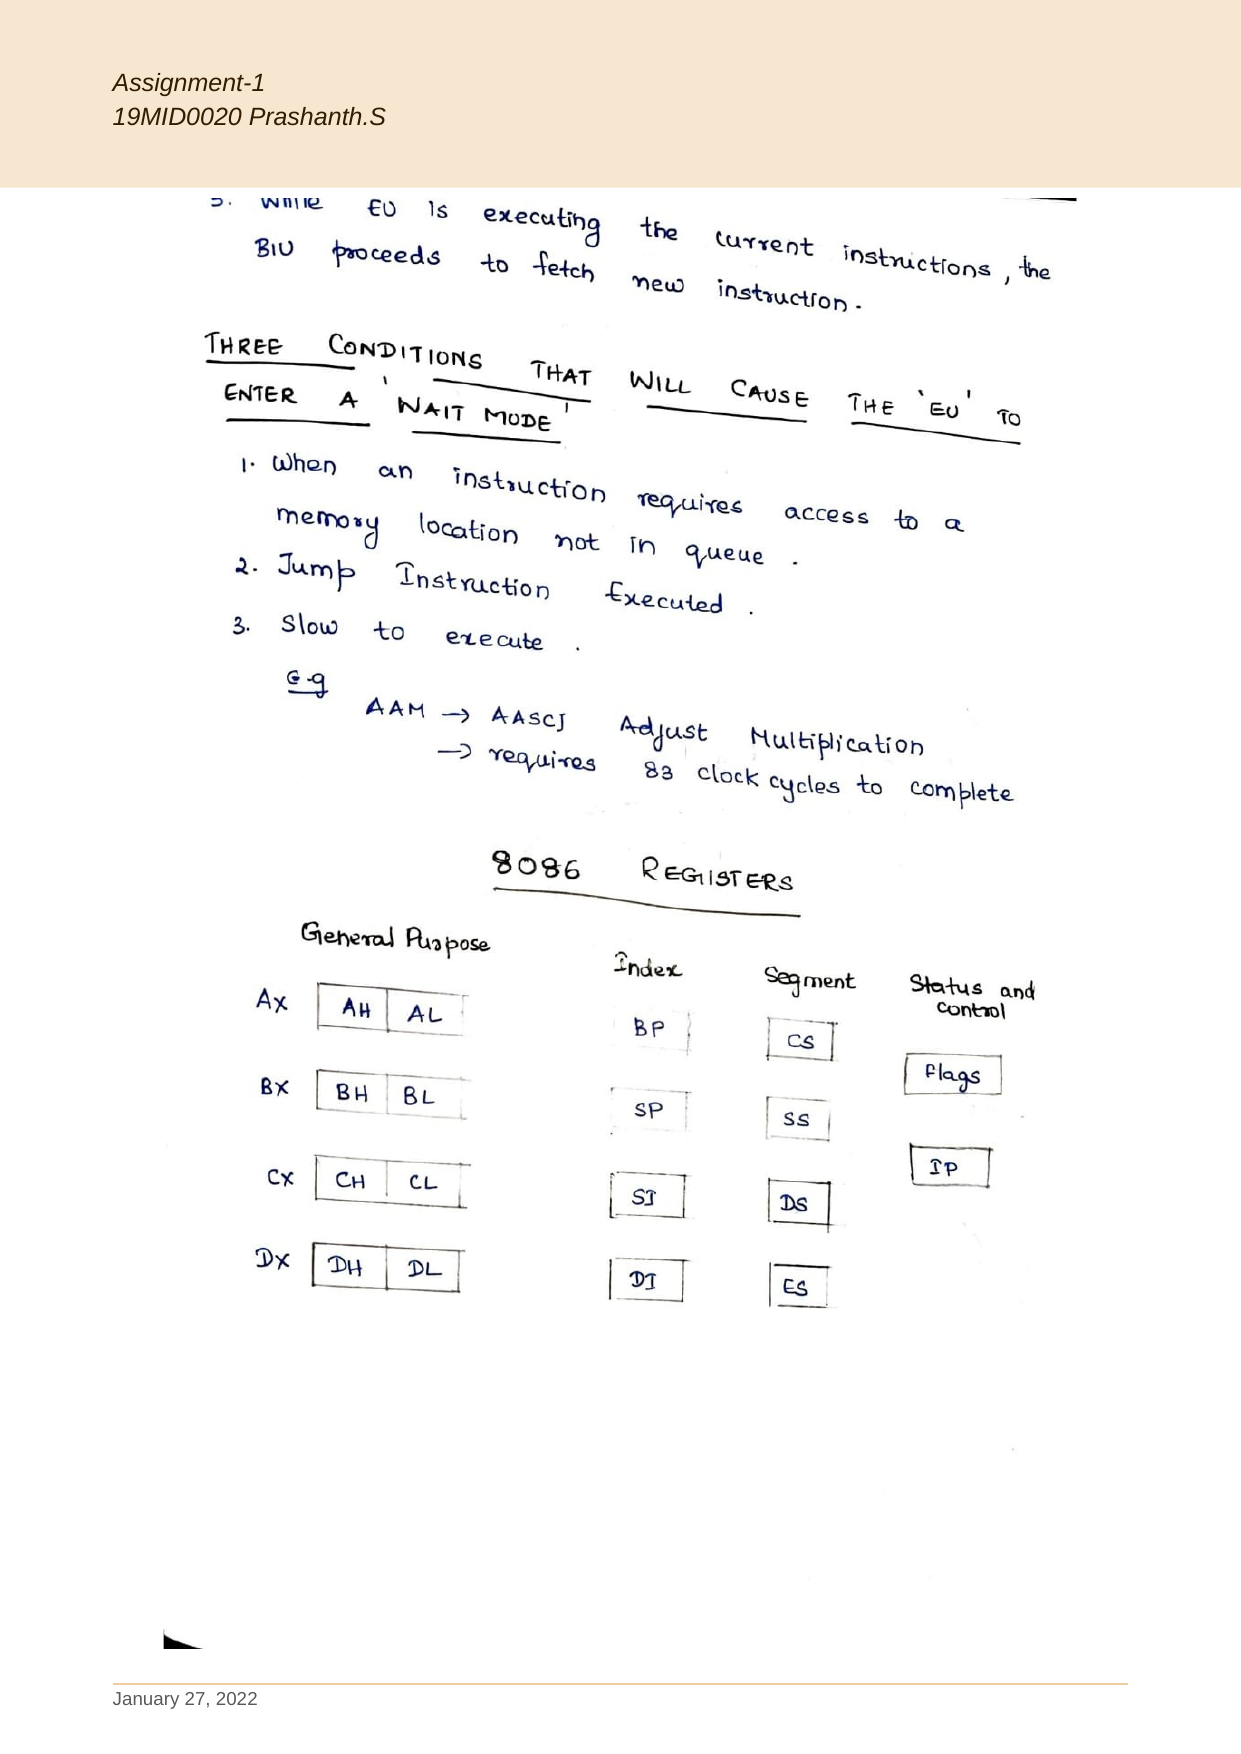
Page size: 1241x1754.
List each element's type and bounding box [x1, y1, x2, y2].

picture [163, 198, 1077, 1649]
